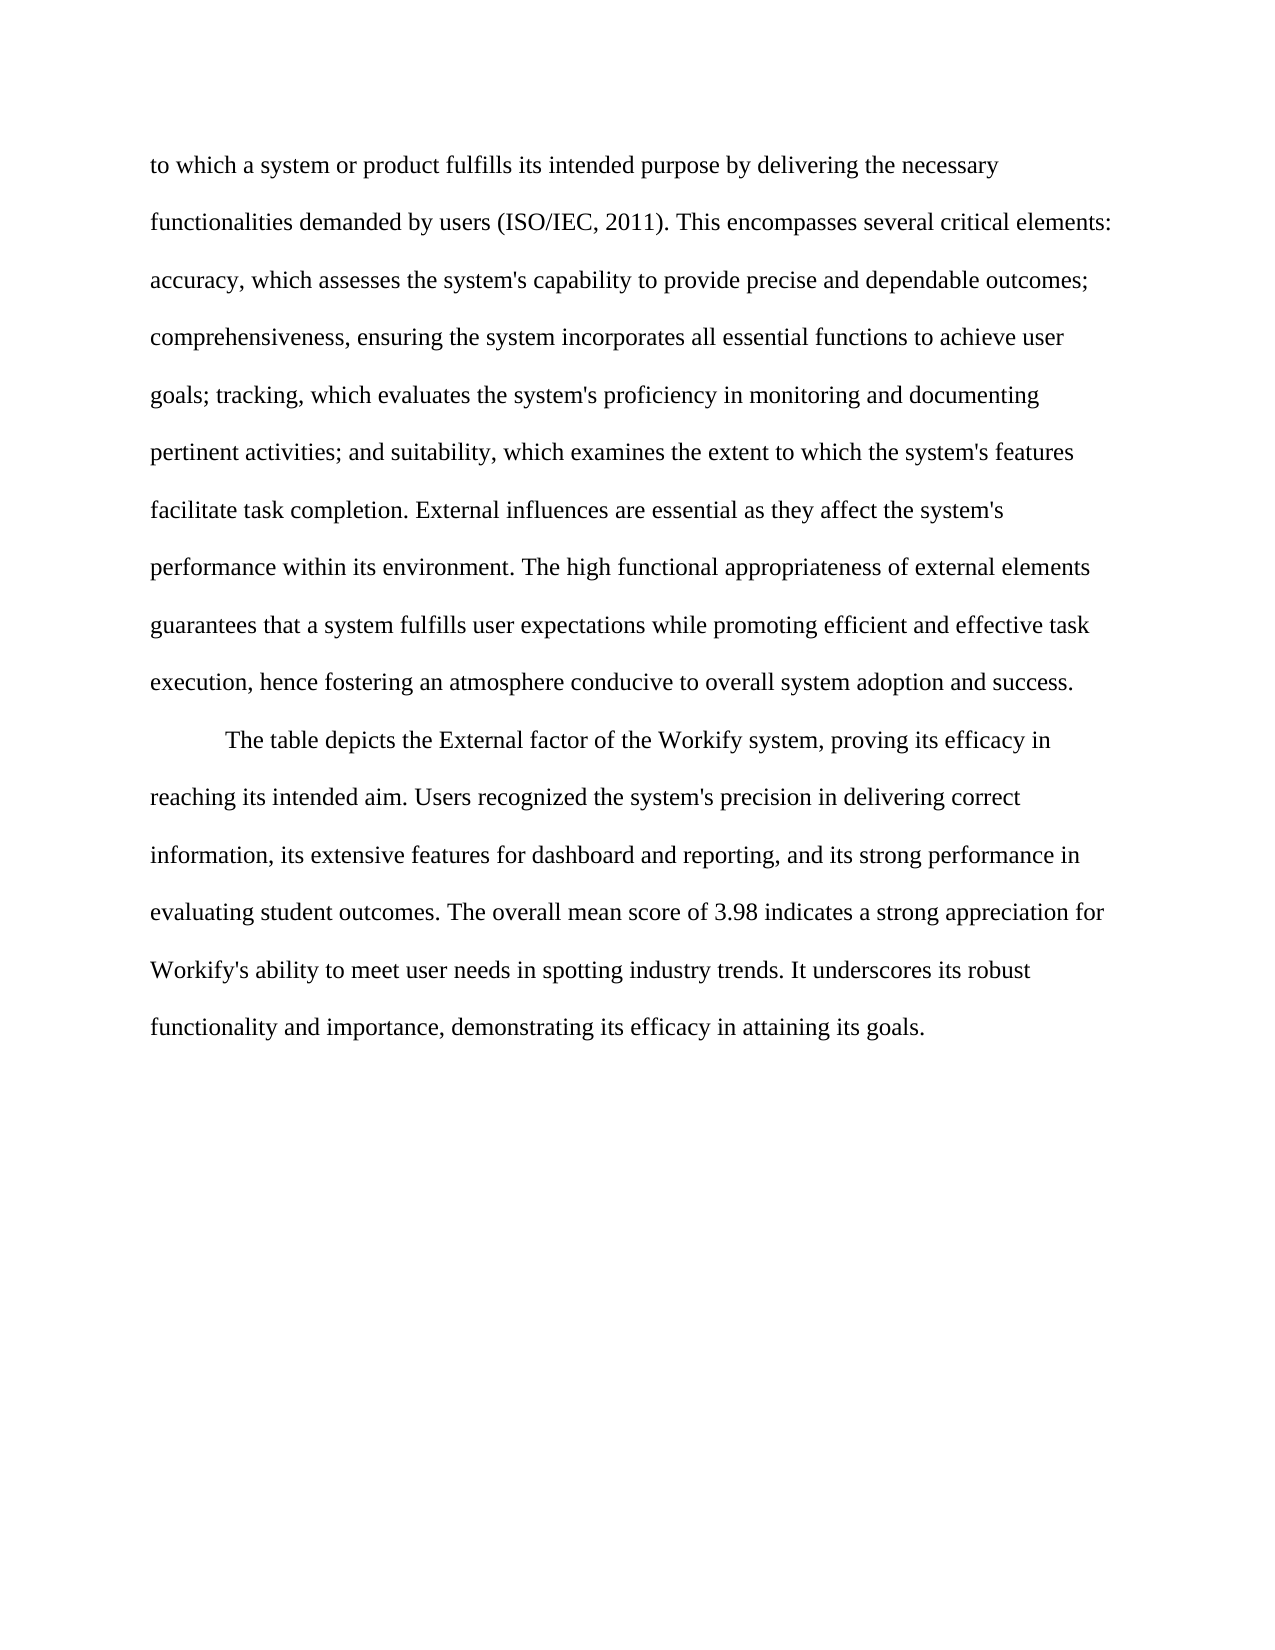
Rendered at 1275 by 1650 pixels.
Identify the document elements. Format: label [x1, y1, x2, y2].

text [150, 150, 1125, 1041]
